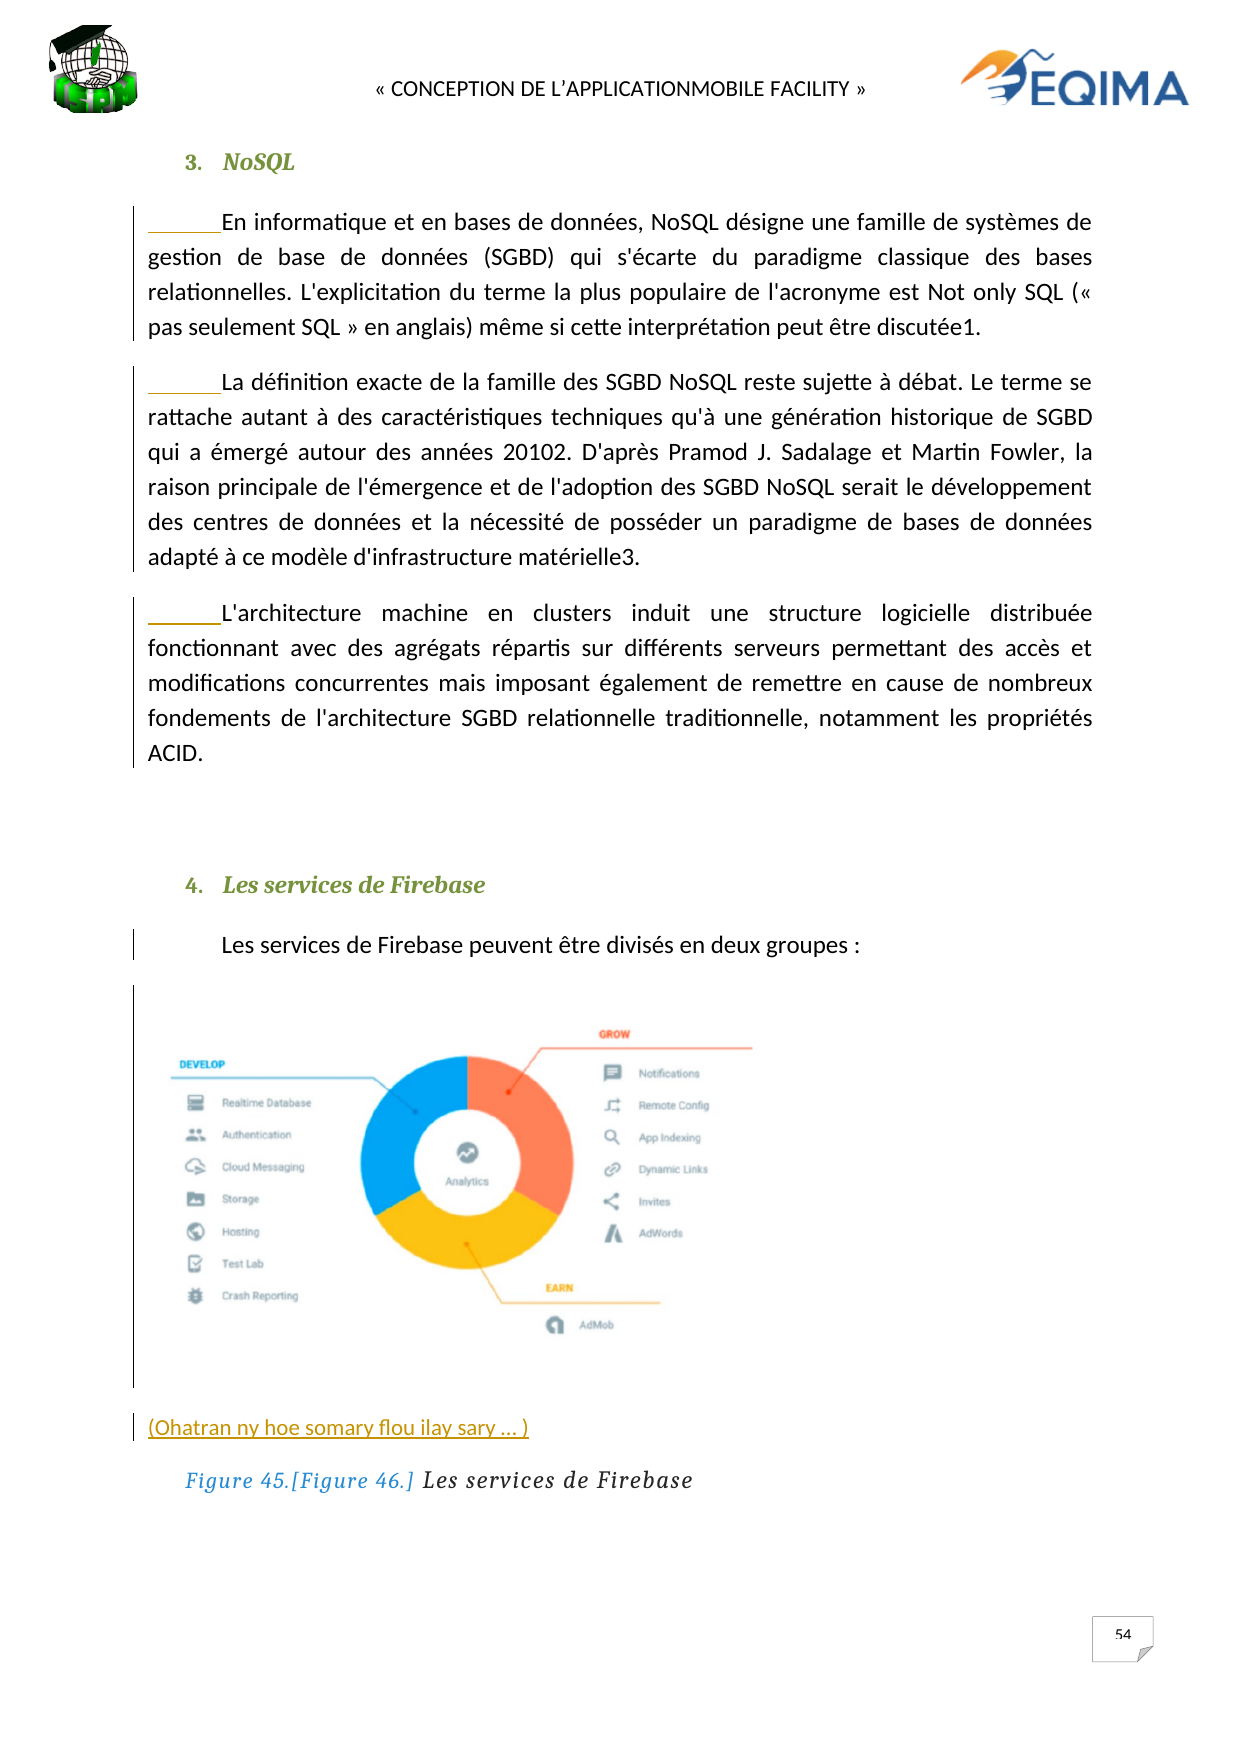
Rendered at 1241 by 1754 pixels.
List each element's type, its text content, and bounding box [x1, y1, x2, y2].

subtitle Les services de Firebase [185, 1466, 1093, 1495]
picture [48, 25, 138, 113]
text L'architecture machine en clusters induit une structure logicielle distribuée fonctionnant avec des agrégats répartis sur différents serveurs permettant des accès et modifications concurrentes mais imposant également de remettre en cause de nombreux fondements de l'architecture SGBD relationnelle traditionnelle, notamment les propriétés ACID. [148, 597, 1093, 768]
text La définition exacte de la famille des SGBD NoSQL reste sujette à débat. Le terme se rattache autant à des caractéristiques techniques qu'à une génération historique de SGBD qui a émergé autour des années 20102. D'après Pramod J. Sadalage et Martin Fowler, la raison principale de l'émergence et de l'adoption des SGBD NoSQL serait le développement des centres de données et la nécessité de posséder un paradigme de bases de données adapté à ce modèle d'infrastructure matérielle3. [148, 366, 1093, 572]
text En informatique et en bases de données, NoSQL désigne une famille de systèmes de gestion de base de données (SGBD) qui s'écarte du paradigme classique des bases relationnelles. L'explicitation du terme la plus populaire de l'acronyme est Not only SQL (« pas seulement SQL » en anglais) même si cette interprétation peut être discutée1. [148, 206, 1093, 341]
subtitle NoSQL [185, 148, 1093, 176]
subtitle Les services de Firebase [185, 871, 1093, 900]
text Les services de Firebase peuvent être divisés en deux groupes : [148, 929, 1093, 960]
picture [961, 48, 1191, 105]
picture [147, 985, 775, 1389]
